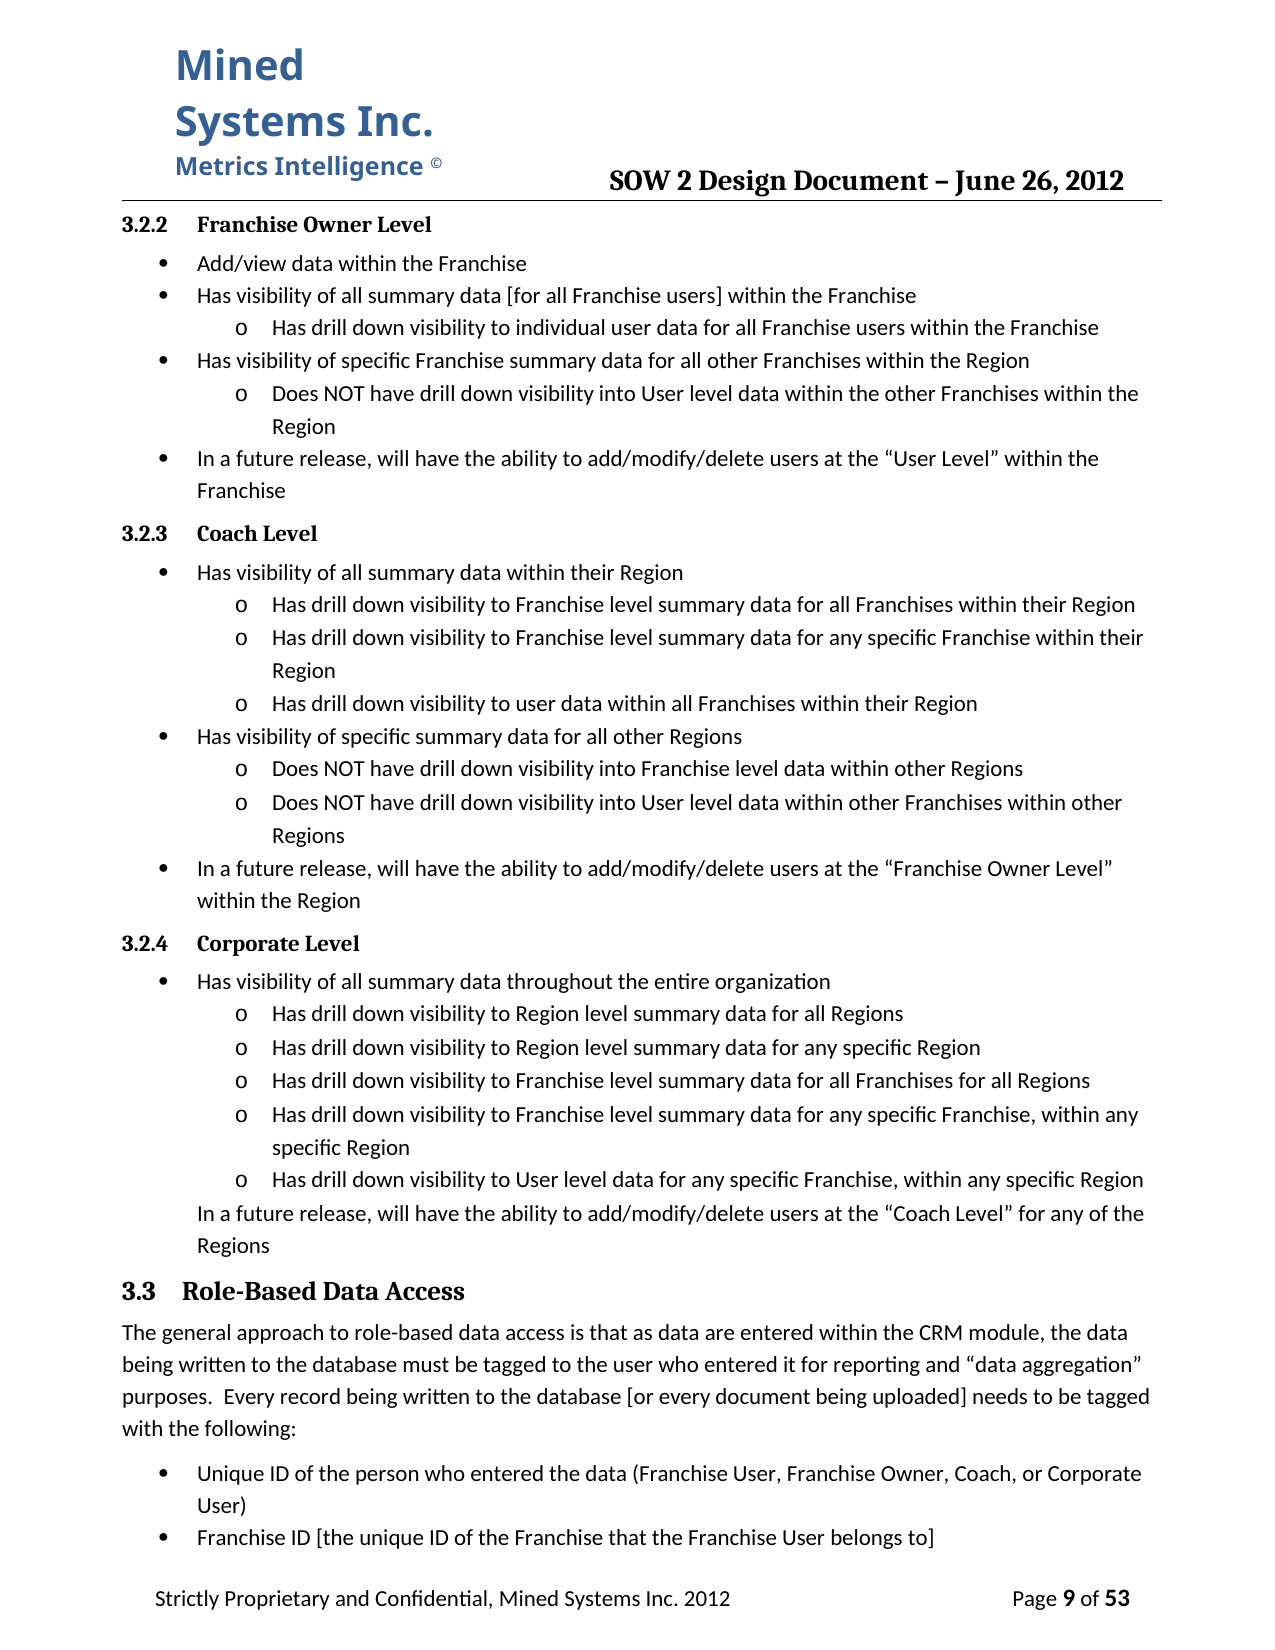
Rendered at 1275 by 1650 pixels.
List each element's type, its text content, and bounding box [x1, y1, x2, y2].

list Has drill down visibility to Franchise level summary data for all Franchises within their Region [234, 590, 1162, 619]
text The general approach to role-based data access is that as data are entered within the CRM module, the data being written to the database must be tagged to the user who entered it for reporting and “data aggregation” purposes. Every record being written to the database [or every document being uploaded] needs to be tagged with the following: [122, 1318, 1162, 1442]
list Has drill down visibility to user data within all Franchises within their Region [234, 689, 1162, 718]
list Has visibility of all summary data throughout the entire organization [159, 967, 1162, 995]
subtitle Role-Based Data Access [122, 1276, 1162, 1307]
list Has drill down visibility to Franchise level summary data for any specific Franchise, within any specific Region [234, 1100, 1162, 1161]
subtitle Corporate Level [122, 931, 1162, 957]
list Has drill down visibility to User level data for any specific Franchise, within any specific Region [234, 1165, 1162, 1194]
list Unique ID of the person who entered the data (Franchise User, Franchise Owner, Coach, or Corporate User) [159, 1459, 1162, 1519]
list Add/view data within the Franchise [159, 249, 1162, 277]
list In a future release, will have the ability to add/modify/delete users at the “Franchise Owner Level” within the Region [159, 854, 1162, 914]
list Does NOT have drill down visibility into Franchise level data within other Regions [234, 754, 1162, 784]
list In a future release, will have the ability to add/modify/delete users at the “Coach Level” for any of the Regions [197, 1199, 1162, 1259]
list Has visibility of all summary data [for all Franchise users] within the Franchise [159, 281, 1162, 309]
list Has drill down visibility to Region level summary data for any specific Region [234, 1033, 1162, 1062]
subtitle Franchise Owner Level [122, 212, 1162, 238]
list Does NOT have drill down visibility into User level data within other Franchises within other Regions [234, 788, 1162, 849]
list Does NOT have drill down visibility into User level data within the other Franchises within the Region [234, 379, 1162, 440]
list Has visibility of specific summary data for all other Regions [159, 722, 1162, 750]
list Franchise ID [the unique ID of the Franchise that the Franchise User belongs to] [159, 1523, 1162, 1551]
list Has visibility of all summary data within their Region [159, 558, 1162, 586]
list Has drill down visibility to Region level summary data for all Regions [234, 999, 1162, 1028]
list Has drill down visibility to Franchise level summary data for any specific Franchise within their Region [234, 623, 1162, 685]
list In a future release, will have the ability to add/modify/delete users at the “User Level” within the Franchise [159, 444, 1162, 504]
subtitle Coach Level [122, 521, 1162, 547]
list Has visibility of specific Franchise summary data for all other Franchises within the Region [159, 347, 1162, 374]
list Has drill down visibility to Franchise level summary data for all Franchises for all Regions [234, 1066, 1162, 1095]
list Has drill down visibility to individual user data for all Franchise users within the Franchise [234, 313, 1162, 342]
